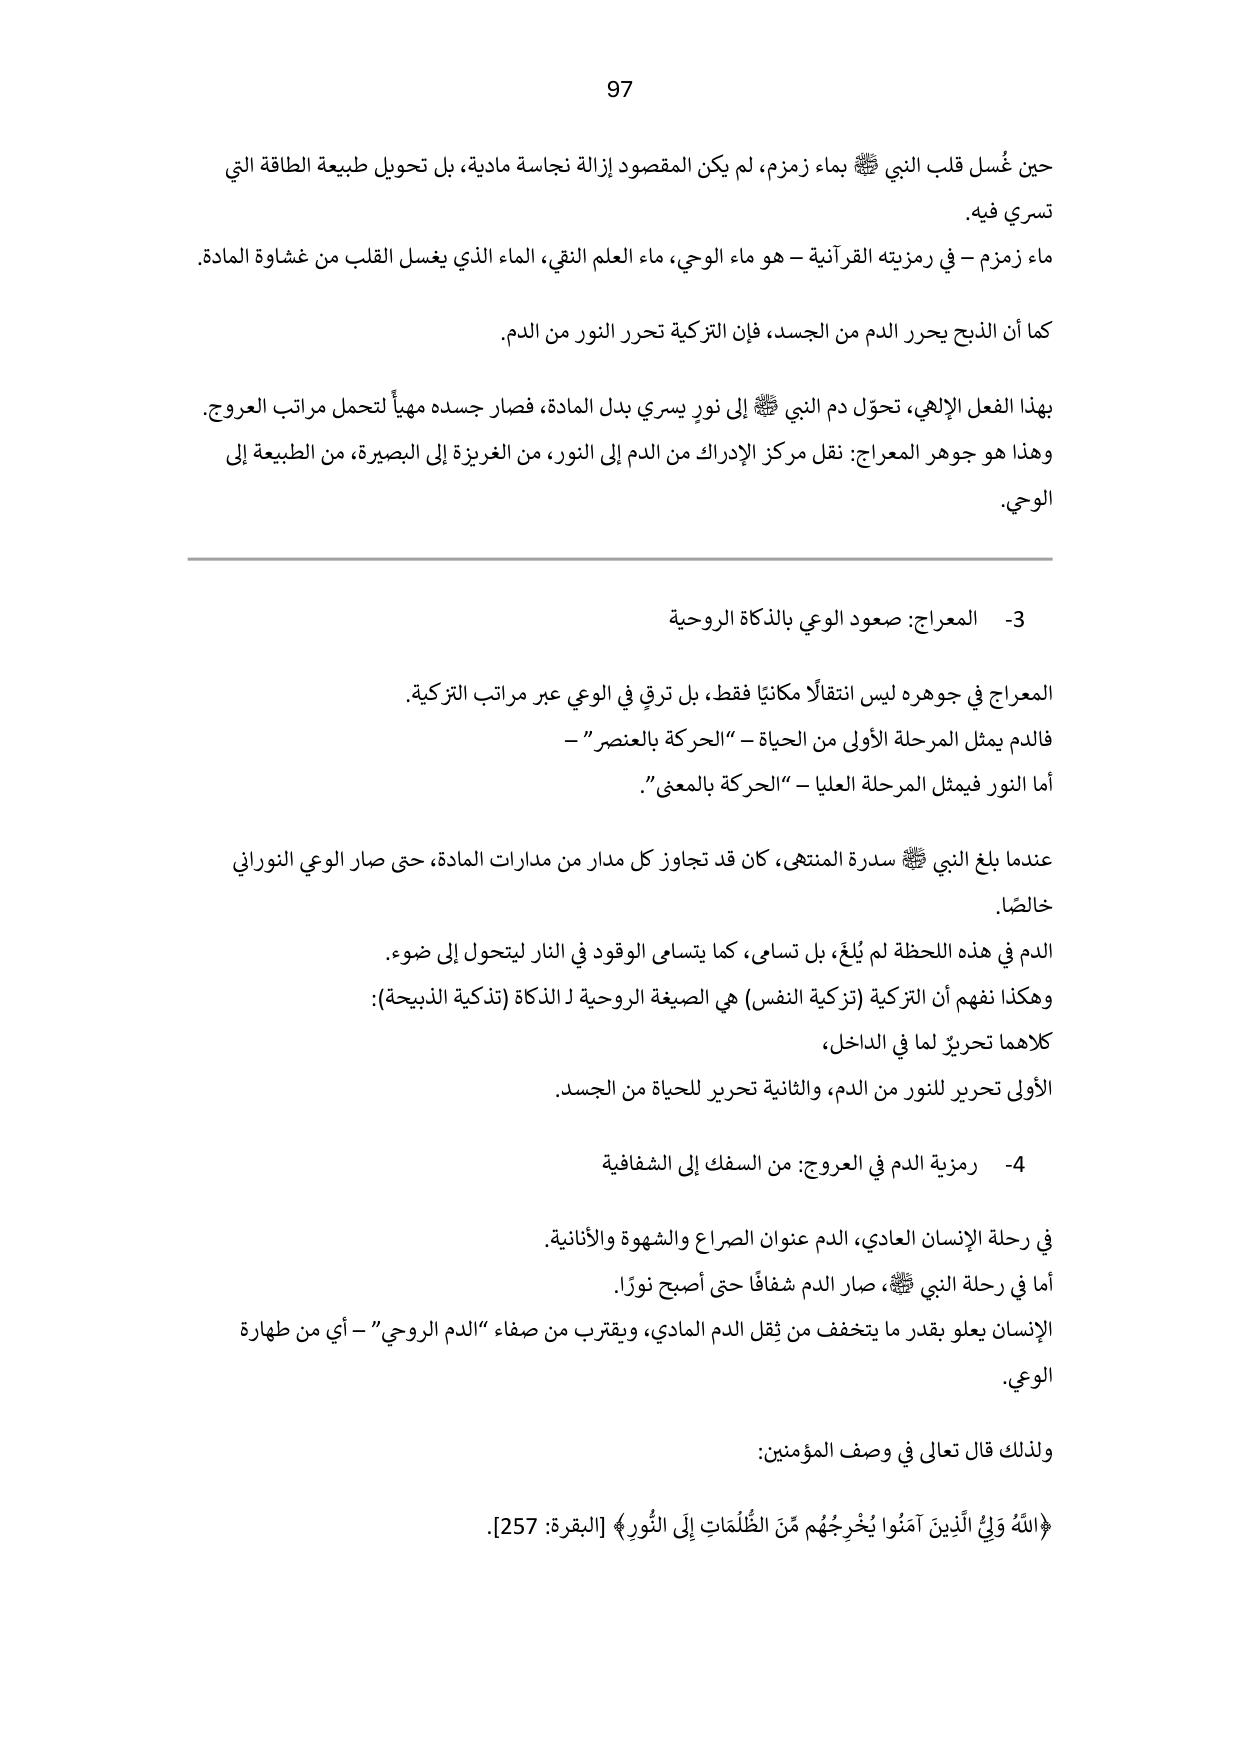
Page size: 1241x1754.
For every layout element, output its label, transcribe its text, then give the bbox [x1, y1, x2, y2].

text ﴿اللَّهُ وَلِيُّ الَّذِينَ آمَنُوا يُخْرِجُهُم مِّنَ الظُّلُمَاتِ إِلَى النُّورِ﴾ [البقرة: 257]. [187, 1510, 1053, 1541]
text في رحلة الإنسان العادي، الدم عنوان الصراع والشهوة والأنانية. أما في رحلة النبي ﷺ، صار الدم شفافًا حتى أصبح نورًا. الإنسان يعلو بقدر ما يتخفف من ثِقل الدم المادي، ويقترب من صفاء “الدم الروحي” – أي من طهارة الوعي. [187, 1223, 1053, 1391]
text عندما بلغ النبي ﷺ سدرة المنتهى، كان قد تجاوز كل مدار من مدارات المادة، حتى صار الوعي النوراني خالصًا. الدم في هذه اللحظة لم يُلغَ، بل تسامى، كما يتسامى الوقود في النار ليتحول إلى ضوء. وهكذا نفهم أن التزكية (تزكية النفس) هي الصيغة الروحية لـ الذكاة (تذكية الذبيحة): كلاهما تحريرٌ لما في الداخل، الأولى تحرير للنور من الدم، والثانية تحرير للحياة من الجسد. [187, 844, 1053, 1104]
list رمزية الدم في العروج: من السفك إلى الشفافية [187, 1148, 1015, 1179]
text حين غُسل قلب النبي ﷺ بماء زمزم، لم يكن المقصود إزالة نجاسة مادية، بل تحويل طبيعة الطاقة التي تسري فيه. ماء زمزم – في رمزيته القرآنية – هو ماء الوحي، ماء العلم النقي، الماء الذي يغسل القلب من غشاوة المادة. [187, 150, 1053, 272]
text المعراج في جوهره ليس انتقالًا مكانيًا فقط، بل ترقٍ في الوعي عبر مراتب التزكية. فالدم يمثل المرحلة الأولى من الحياة – “الحركة بالعنصر” – أما النور فيمثل المرحلة العليا – “الحركة بالمعنى”. [187, 678, 1053, 800]
list المعراج: صعود الوعي بالذكاة الروحية [187, 603, 1015, 634]
text كما أن الذبح يحرر الدم من الجسد، فإن التزكية تحرر النور من الدم. [187, 316, 1053, 347]
text ولذلك قال تعالى في وصف المؤمنين: [187, 1435, 1053, 1466]
text بهذا الفعل الإلهي، تحوّل دم النبي ﷺ إلى نورٍ يسري بدل المادة، فصار جسده مهيأً لتحمل مراتب العروج. وهذا هو جوهر المعراج: نقل مركز الإدراك من الدم إلى النور، من الغريزة إلى البصيرة، من الطبيعة إلى الوحي. [187, 391, 1053, 513]
